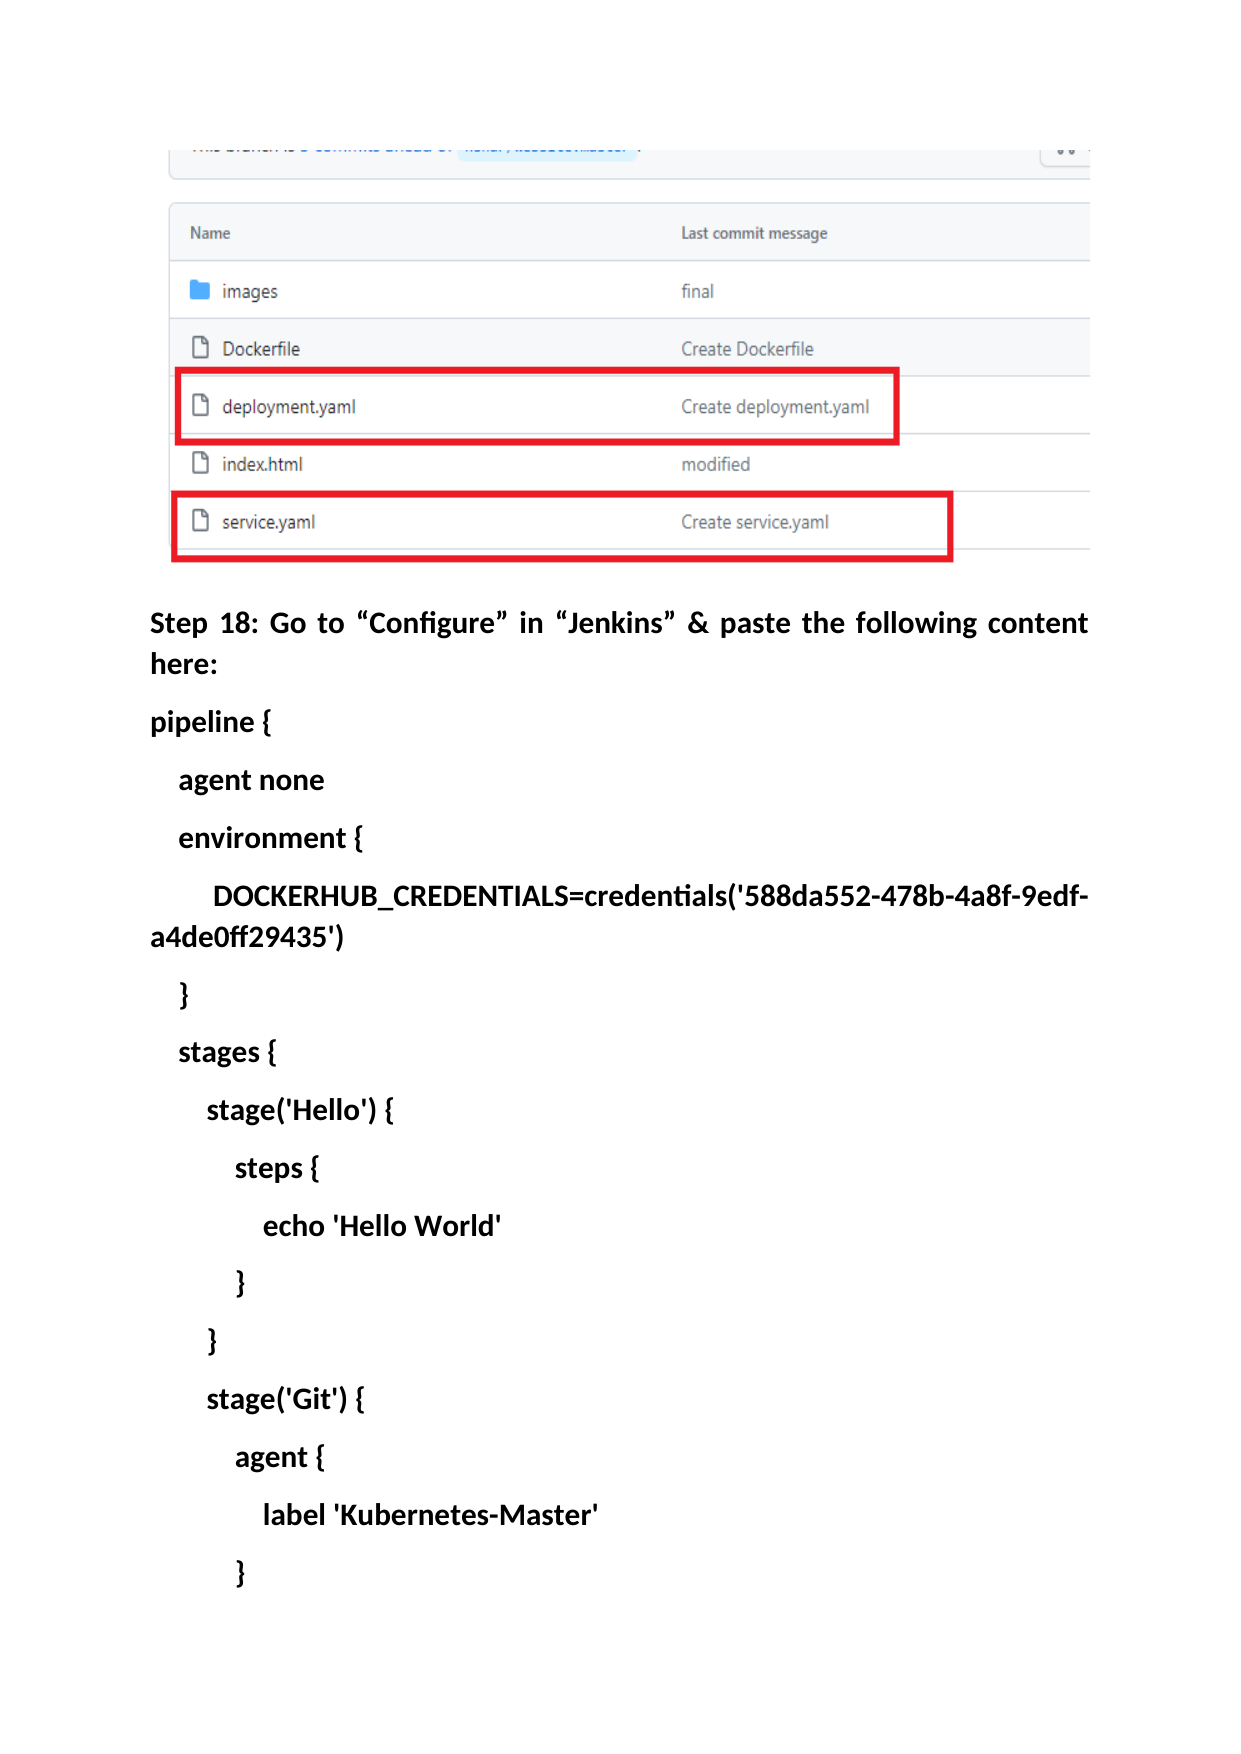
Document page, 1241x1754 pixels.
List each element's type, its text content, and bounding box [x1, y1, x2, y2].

text stage('Git') { [150, 1379, 1090, 1417]
text } [150, 1321, 1090, 1359]
text Step 18: Go to “Configure” in “Jenkins” & paste the following content here: [150, 603, 1090, 682]
text } [150, 1553, 1090, 1591]
text environment { [150, 818, 1090, 856]
text label 'Kubernetes-Master' [150, 1495, 1090, 1533]
text agent { [150, 1437, 1090, 1475]
text } [150, 1264, 1090, 1302]
text echo 'Hello World' [150, 1206, 1090, 1244]
text stages { [150, 1032, 1090, 1071]
text } [150, 974, 1090, 1013]
text DOCKERHUB_CREDENTIALS=credentials('588da552-478b-4a8f-9edf-a4de0ff29435') [150, 876, 1090, 955]
text pipeline { [150, 702, 1090, 740]
text steps { [150, 1148, 1090, 1186]
picture [150, 150, 1091, 585]
text stage('Hello') { [150, 1090, 1090, 1128]
text agent none [150, 760, 1090, 798]
